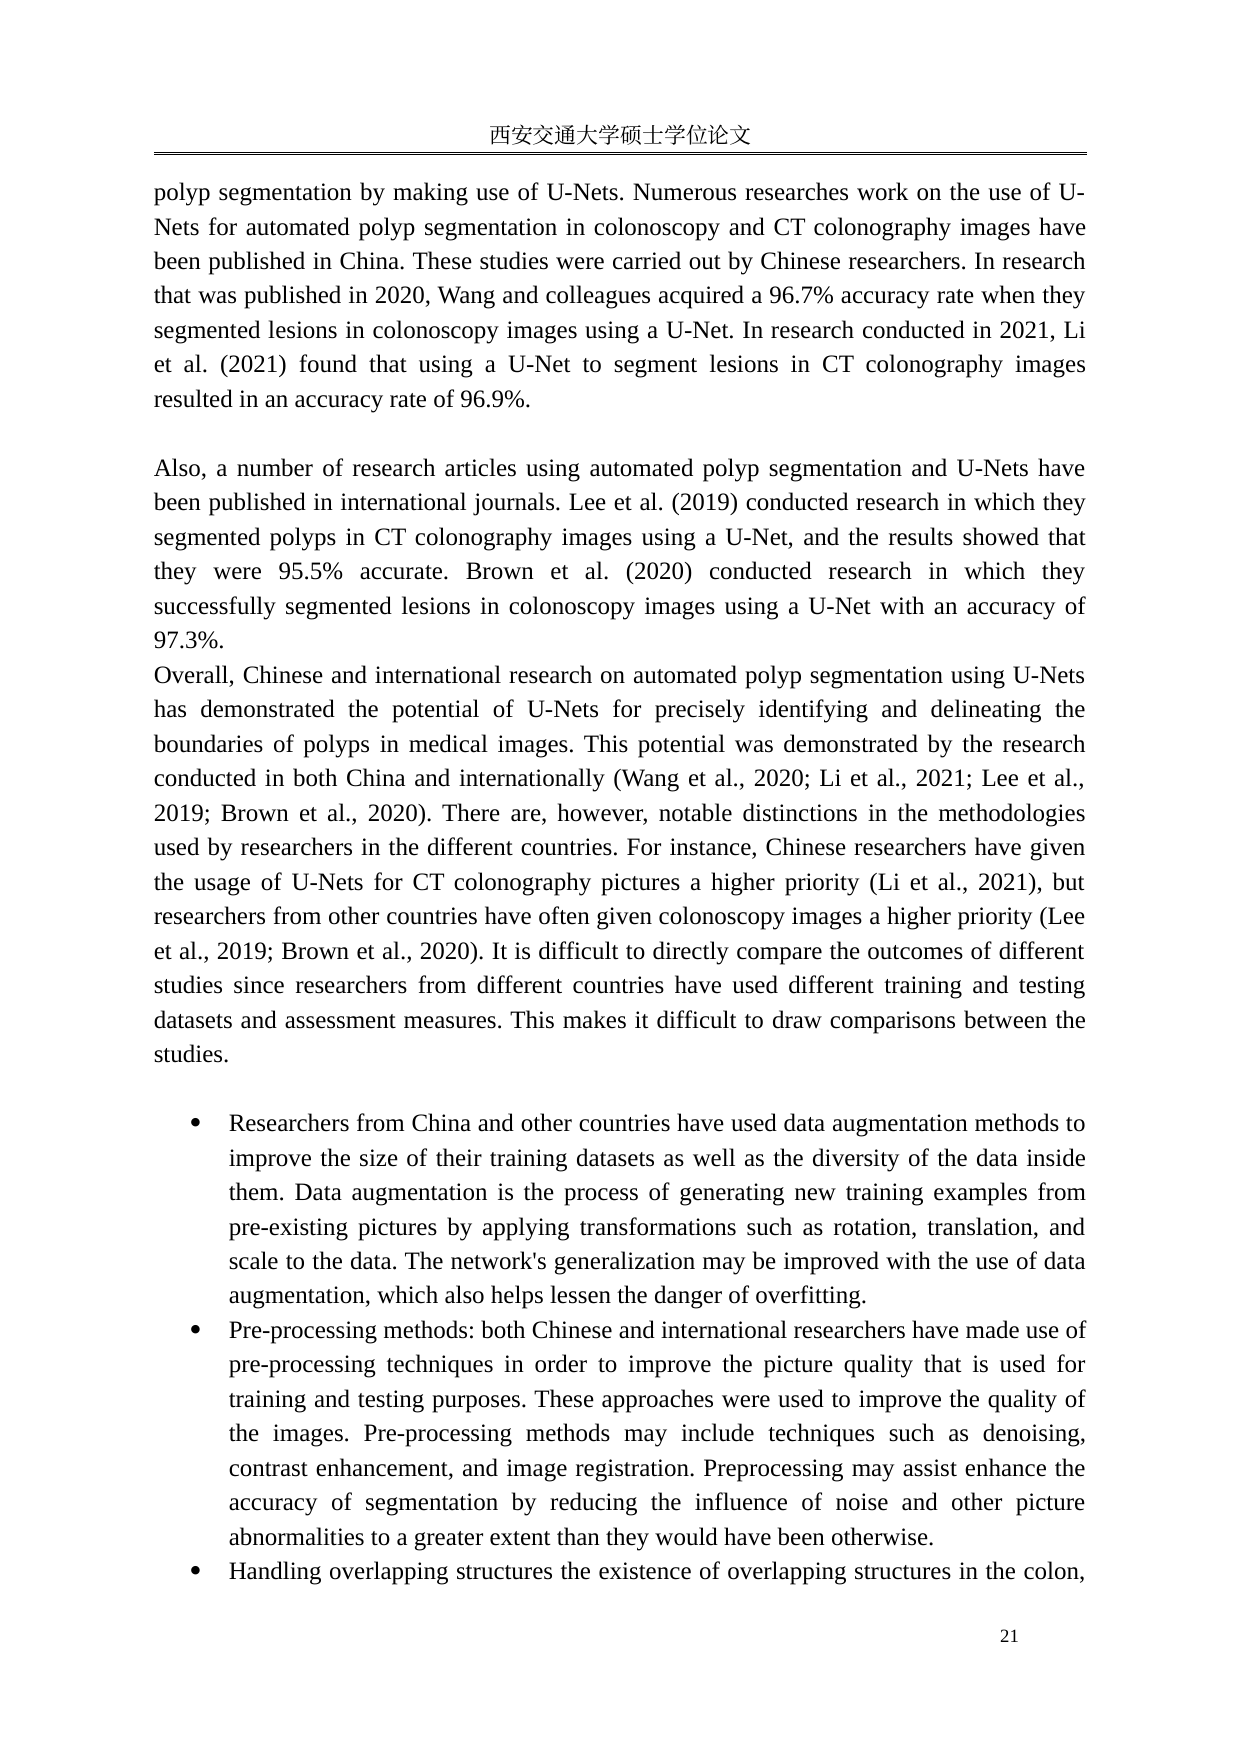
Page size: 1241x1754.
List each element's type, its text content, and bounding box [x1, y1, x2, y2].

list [191, 1556, 1087, 1585]
list Pre-processing methods: both Chinese and international researchers have made use of pre-processing techniques in order to improve the picture quality that is used for training and testing purposes. These approaches were used to improve the quality of the images. Pre-processing methods may include techniques such as denoising, contrast enhancement, and image registration. Preprocessing may assist enhance the accuracy of segmentation by reducing the influence of noise and other picture abnormalities to a greater extent than they would have been otherwise. [191, 1315, 1087, 1551]
text Overall, Chinese and international research on automated polyp segmentation using U-Nets has demonstrated the potential of U-Nets for precisely identifying and delineating the boundaries of polyps in medical images. This potential was demonstrated by the research conducted in both China and internationally (Wang et al., 2020; Li et al., 2021; Lee et al., 2019; Brown et al., 2020). There are, however, notable distinctions in the methodologies used by researchers in the different countries. For instance, Chinese researchers have given the usage of U-Nets for CT colonography pictures a higher priority (Li et al., 2021), but researchers from other countries have often given colonoscopy images a higher priority (Lee et al., 2019; Brown et al., 2020). It is difficult to directly compare the outcomes of different studies since researchers from different countries have used different training and testing datasets and assessment measures. This makes it difficult to draw comparisons between the studies. [153, 660, 1087, 1068]
text Also, a number of research articles using automated polyp segmentation and U-Nets have been published in international journals. Lee et al. (2019) conducted research in which they segmented polyps in CT colonography images using a U-Net, and the results showed that they were 95.5% accurate. Brown et al. (2020) conducted research in which they successfully segmented lesions in colonoscopy images using a U-Net with an accuracy of 97.3%. [153, 453, 1087, 654]
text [153, 177, 1087, 413]
list Researchers from China and other countries have used data augmentation methods to improve the size of their training datasets as well as the diversity of the data inside them. Data augmentation is the process of generating new training examples from pre-existing pictures by applying transformations such as rotation, translation, and scale to the data. The network's generalization may be improved with the use of data augmentation, which also helps lessen the danger of overfitting. [191, 1108, 1087, 1309]
